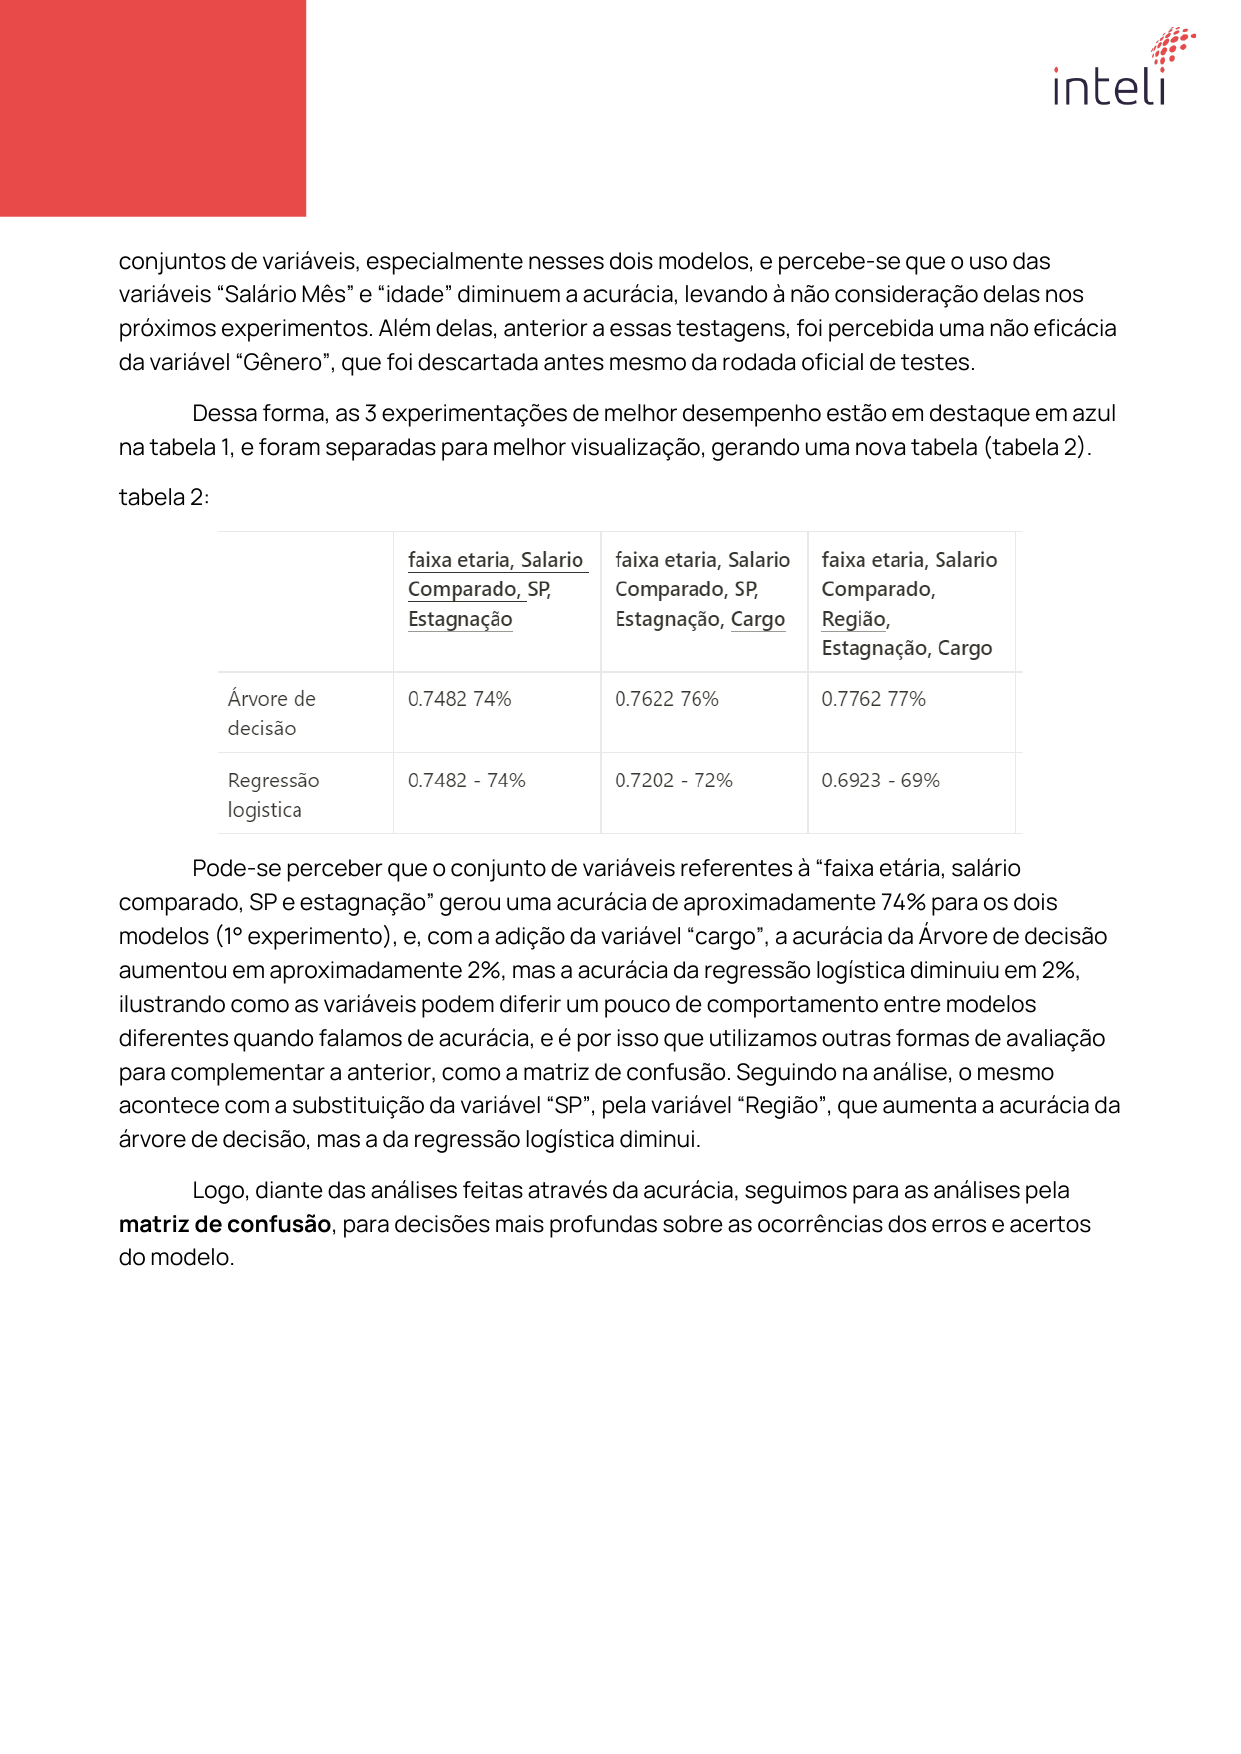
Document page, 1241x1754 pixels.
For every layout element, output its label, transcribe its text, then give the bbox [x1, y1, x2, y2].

text Pode-se perceber que o conjunto de variáveis referentes à “faixa etária, salário comparado, SP e estagnação” gerou uma acurácia de aproximadamente 74% para os dois modelos (1° experimento), e, com a adição da variável “cargo”, a acurácia da Árvore de decisão aumentou em aproximadamente 2%, mas a acurácia da regressão logística diminuiu em 2%, ilustrando como as variáveis podem diferir um pouco de comportamento entre modelos diferentes quando falamos de acurácia, e é por isso que utilizamos outras formas de avaliação para complementar a anterior, como a matriz de confusão. Seguindo na análise, o mesmo acontece com a substituição da variável “SP”, pela variável “Região”, que aumenta a acurácia da árvore de decisão, mas a da regressão logística diminui. [118, 852, 1122, 1154]
text Logo, diante das análises feitas através da acurácia, seguimos para as análises pela matriz de confusão, para decisões mais profundas sobre as ocorrências dos erros e acertos do modelo. [118, 1174, 1122, 1273]
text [118, 124, 1122, 377]
text tabela 2: [118, 481, 1122, 512]
picture [1054, 27, 1197, 105]
picture [0, 0, 307, 217]
text Dessa forma, as 3 experimentações de melhor desempenho estão em destaque em azul na tabela 1, e foram separadas para melhor visualização, gerando uma nova tabela (tabela 2). [118, 397, 1122, 462]
picture [217, 531, 1023, 834]
